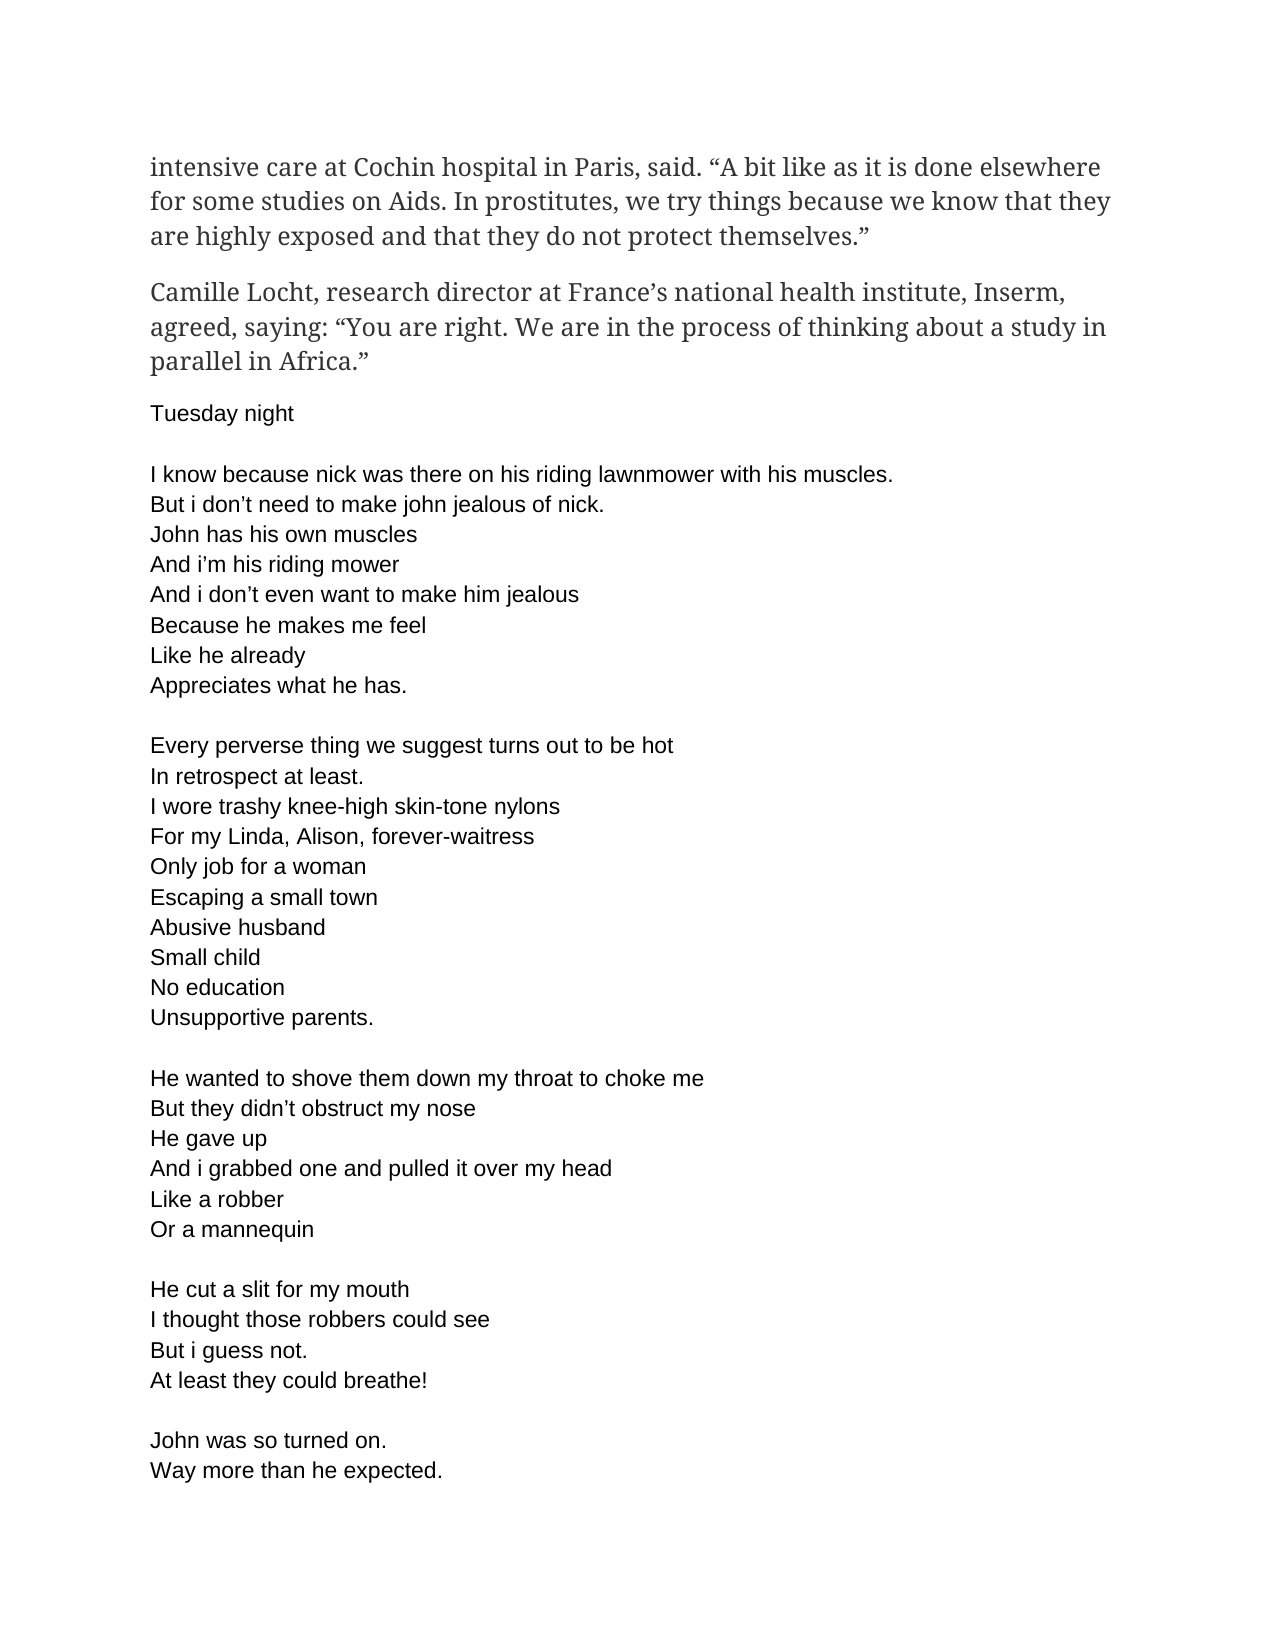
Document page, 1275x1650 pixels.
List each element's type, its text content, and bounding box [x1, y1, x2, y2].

text I know because nick was there on his riding lawnmower with his muscles. [150, 461, 1125, 487]
text But i don’t need to make john jealous of nick. [150, 491, 1125, 517]
text For my Linda, Alison, forever-waitress [150, 823, 1125, 849]
text Appreciates what he has. [150, 672, 1125, 698]
text And i grabbed one and pulled it over my head [150, 1155, 1125, 1182]
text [150, 150, 1125, 252]
text Tuesday night [150, 400, 1125, 427]
text I wore trashy knee-high skin-tone nylons [150, 793, 1125, 819]
text John was so turned on. [150, 1427, 1125, 1454]
text And i don’t even want to make him jealous [150, 581, 1125, 608]
text Abusive husband [150, 914, 1125, 940]
text I thought those robbers could see [150, 1306, 1125, 1333]
text Escaping a small town [150, 883, 1125, 910]
text He cut a slit for my mouth [150, 1276, 1125, 1303]
text Small child [150, 944, 1125, 970]
text But they didn’t obstruct my nose [150, 1095, 1125, 1121]
text Or a mannequin [150, 1216, 1125, 1242]
text Only job for a woman [150, 853, 1125, 880]
text He wanted to shove them down my throat to choke me [150, 1065, 1125, 1091]
text Like a robber [150, 1186, 1125, 1212]
text He gave up [150, 1125, 1125, 1152]
text And i’m his riding mower [150, 551, 1125, 578]
text John has his own muscles [150, 521, 1125, 547]
text In retrospect at least. [150, 763, 1125, 789]
text Because he makes me feel [150, 612, 1125, 638]
text No education [150, 974, 1125, 1001]
text At least they could breathe! [150, 1367, 1125, 1423]
text But i guess not. [150, 1337, 1125, 1363]
text Camille Locht, research director at France’s national health institute, Inserm, agreed, saying: “You are right. We are in the process of thinking about a study in parallel in Africa.” [150, 275, 1125, 377]
text Every perverse thing we suggest turns out to be hot [150, 732, 1125, 759]
text Way more than he expected. [150, 1457, 1125, 1484]
text Unsupportive parents. [150, 1004, 1125, 1031]
text Like he already [150, 642, 1125, 668]
